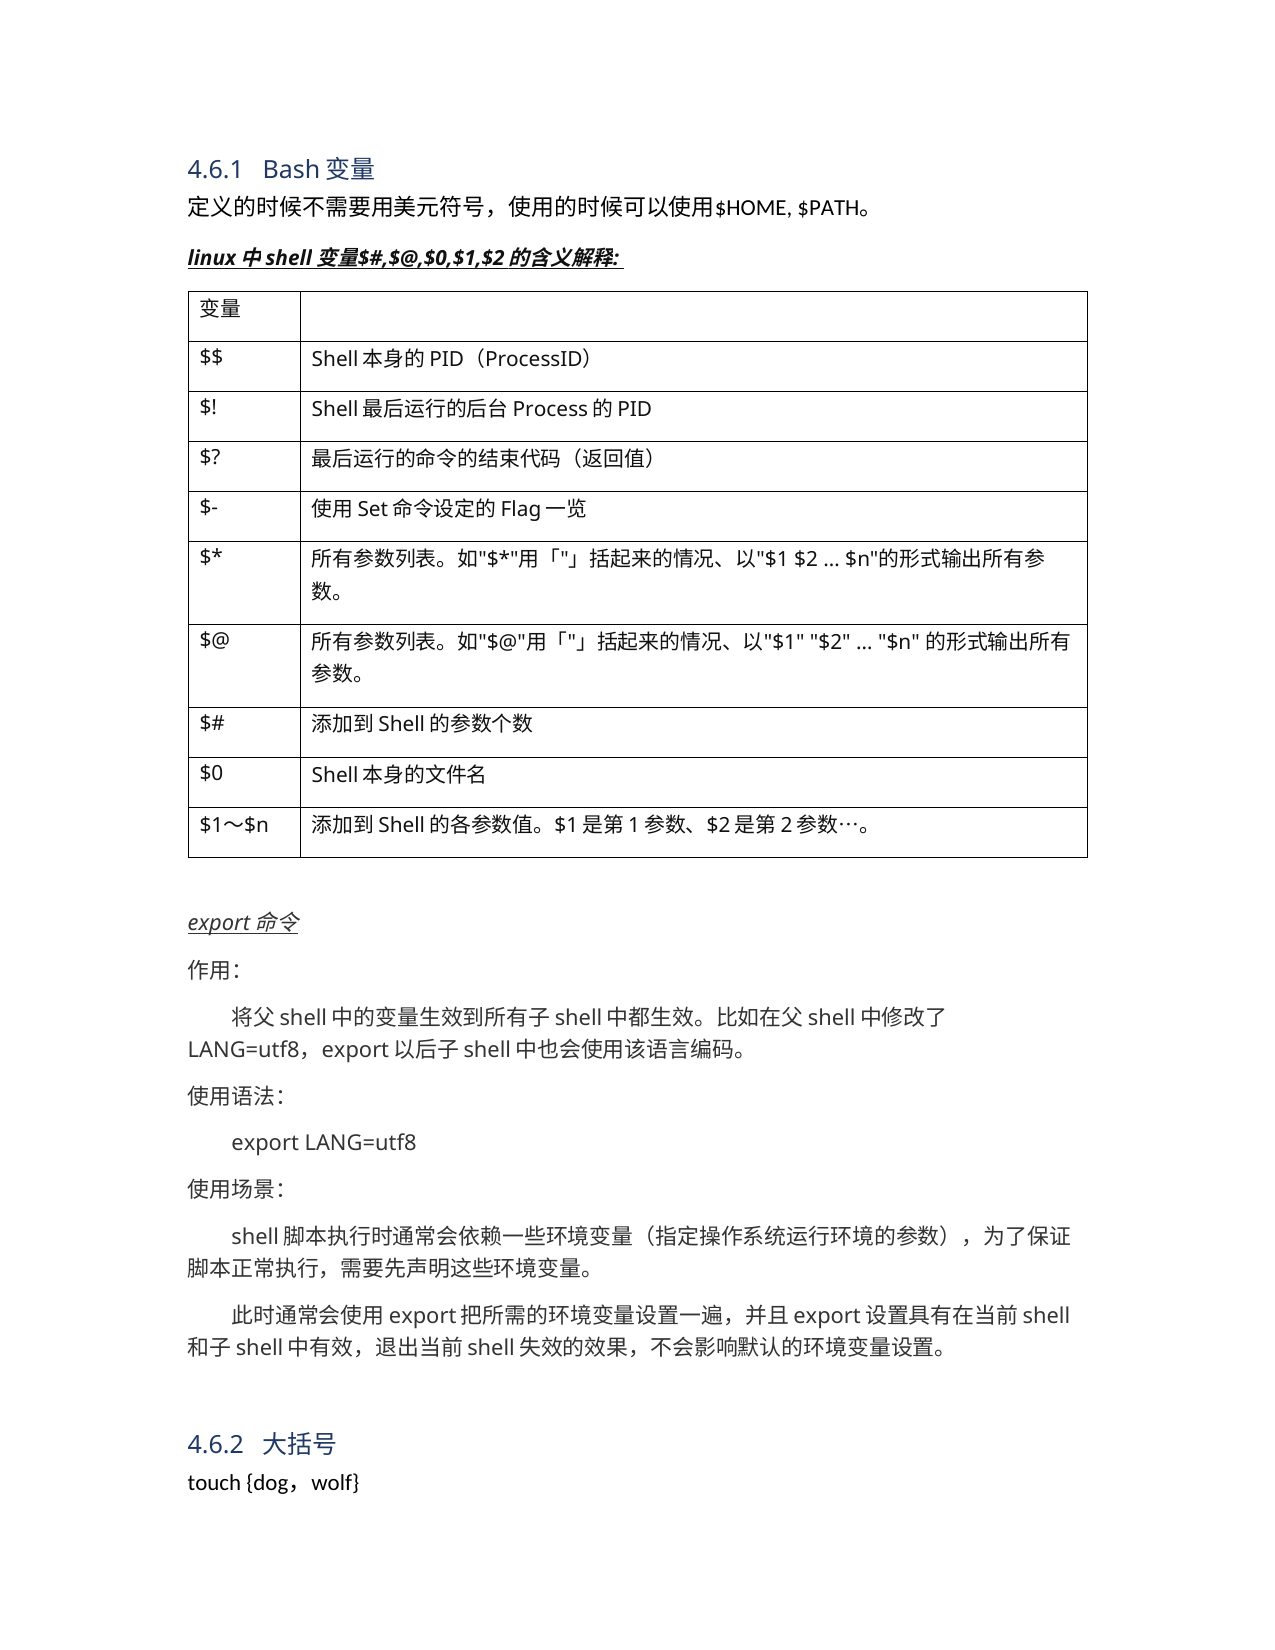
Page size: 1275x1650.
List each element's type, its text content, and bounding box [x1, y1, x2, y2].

text 将父shell中的变量生效到所有子shell中都生效。比如在父shell中修改了LANG=utf8，export以后子shell中也会使用该语言编码。 [187, 1000, 1087, 1063]
table_cell $* [189, 542, 300, 624]
text 使用语法： [187, 1079, 1087, 1111]
table_cell $1～$n [189, 808, 300, 857]
text 定义的时候不需要用美元符号，使用的时候可以使用$HOME, $PATH。 [187, 189, 1087, 222]
table_cell $@ [189, 625, 300, 707]
table_cell Shell最后运行的后台Process的PID [301, 392, 1087, 441]
table_cell $# [189, 708, 300, 757]
table_cell $$ [189, 342, 300, 391]
table_cell $! [189, 392, 300, 441]
table_cell 添加到Shell的各参数值。$1是第1参数、$2是第2参数…。 [301, 808, 1087, 857]
table_header 变量 [189, 292, 300, 341]
table_cell 使用Set命令设定的Flag一览 [301, 492, 1087, 541]
subtitle 大括号 [187, 1424, 1087, 1461]
table_cell $? [189, 442, 300, 491]
table_cell 添加到Shell的参数个数 [301, 708, 1087, 757]
table_cell 最后运行的命令的结束代码（返回值） [301, 442, 1087, 491]
text export命令 [187, 905, 1087, 937]
table_cell Shell本身的PID（ProcessID） [301, 342, 1087, 391]
table_cell Shell本身的文件名 [301, 758, 1087, 807]
table_header [301, 292, 1087, 341]
text touch {dog，wolf} [187, 1463, 1087, 1497]
text linux中shell变量$#,$@,$0,$1,$2的含义解释: [613, 242, 1087, 272]
table_cell 所有参数列表。如"$*"用「"」括起来的情况、以"$1 $2 … $n"的形式输出所有参数。 [301, 542, 1087, 624]
text 使用场景： [187, 1172, 1087, 1203]
text 作用： [187, 953, 1087, 984]
table_cell 所有参数列表。如"$@"用「"」括起来的情况、以"$1" "$2" … "$n" 的形式输出所有参数。 [301, 625, 1087, 707]
text shell脚本执行时通常会依赖一些环境变量（指定操作系统运行环境的参数），为了保证脚本正常执行，需要先声明这些环境变量。 [187, 1219, 1087, 1283]
text 此时通常会使用export把所需的环境变量设置一遍，并且export设置具有在当前shell和子shell中有效，退出当前shell失效的效果，不会影响默认的环境变量设置。 [187, 1298, 1087, 1362]
table_cell $0 [189, 758, 300, 807]
table_cell $- [189, 492, 300, 541]
subtitle Bash变量 [187, 150, 1087, 186]
text export LANG=utf8 [187, 1126, 1087, 1156]
